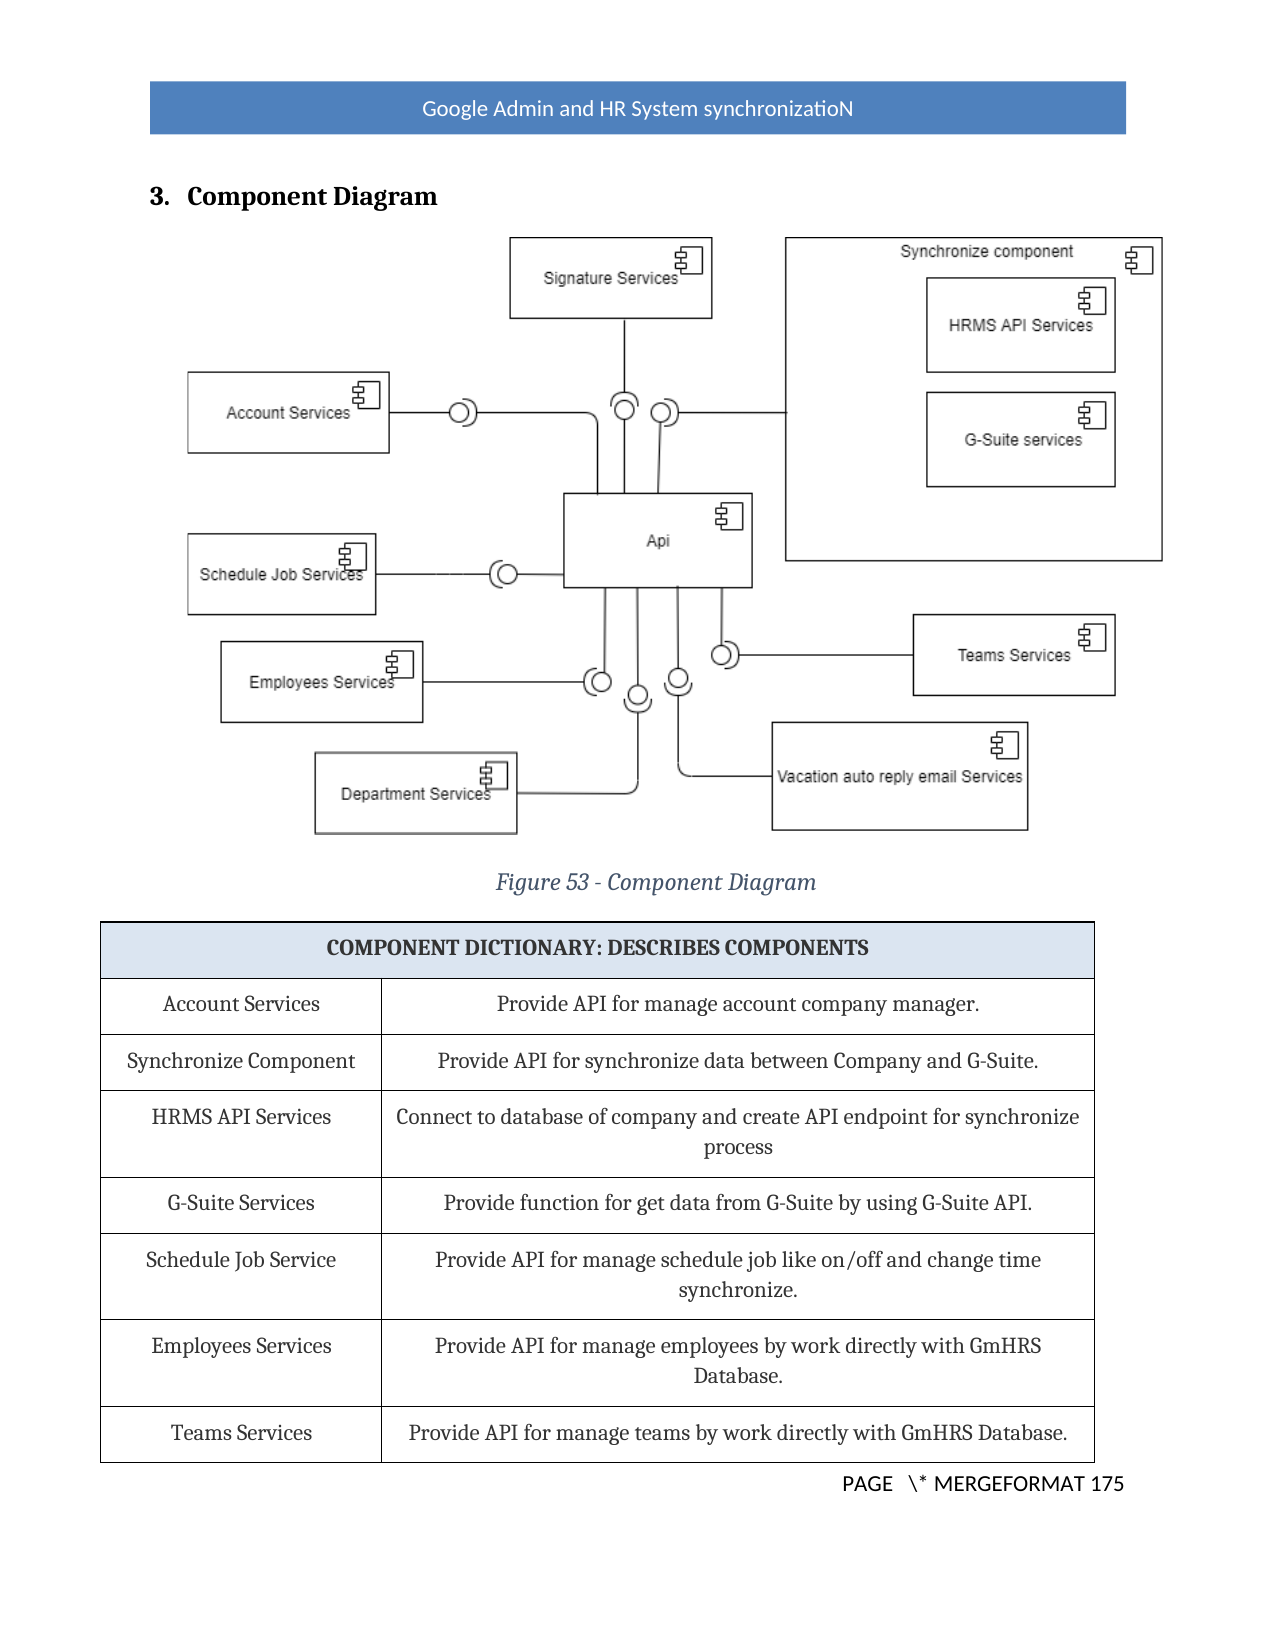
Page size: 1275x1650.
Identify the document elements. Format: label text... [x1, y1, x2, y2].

table_cell Employees Services [101, 1320, 381, 1406]
table_cell G-Suite Services [101, 1178, 381, 1233]
table_cell Provide API for manage employees by work directly with GmHRS Database. [382, 1320, 1094, 1406]
table_header COMPONENT DICTIONARY: DESCRIBES COMPONENTS [101, 923, 1094, 978]
table_cell Schedule Job Service [101, 1234, 381, 1319]
table_cell Provide API for synchronize data between Company and G-Suite. [382, 1035, 1094, 1090]
table_cell Provide API for manage teams by work directly with GmHRS Database. [382, 1407, 1094, 1462]
table_cell Provide API for manage schedule job like on/off and change time synchronize. [382, 1234, 1094, 1319]
table_cell Synchronize Component [101, 1035, 381, 1090]
text Figure 53 - Component Diagram [187, 868, 1125, 896]
table_cell Connect to database of company and create API endpoint for synchronize process [382, 1091, 1094, 1177]
table_cell Account Services [101, 979, 381, 1034]
table_cell Provide function for get data from G-Suite by using G-Suite API. [382, 1178, 1094, 1233]
table_cell Provide API for manage account company manager. [382, 979, 1094, 1034]
picture [187, 237, 1163, 835]
subtitle Component Diagram [150, 181, 1125, 212]
table_cell Teams Services [101, 1407, 381, 1462]
table_cell HRMS API Services [101, 1091, 381, 1177]
